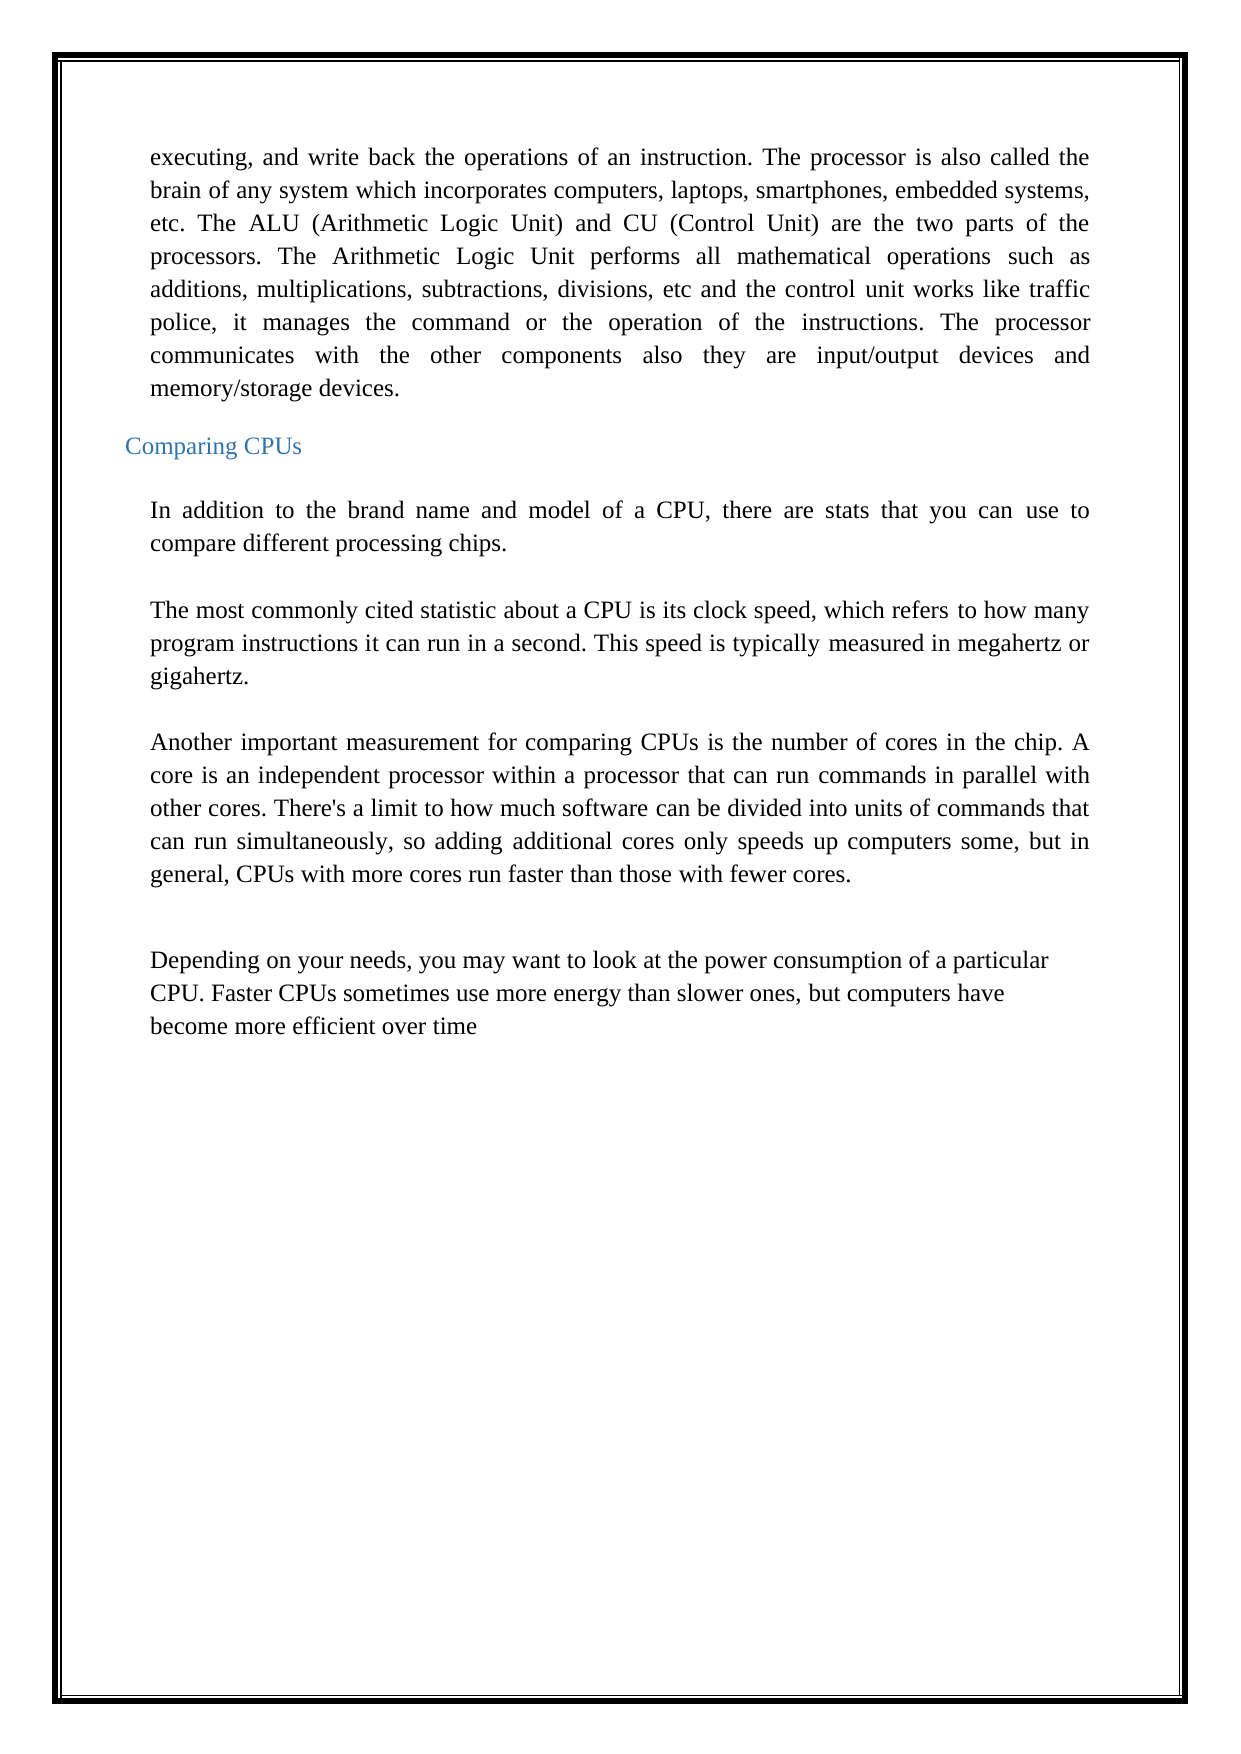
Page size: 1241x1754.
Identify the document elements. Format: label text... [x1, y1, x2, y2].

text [150, 142, 1090, 402]
text Another important measurement for comparing CPUs is the number of cores in the chip. A core is an independent processor within a processor that can run commands in parallel with other cores. There's a limit to how much software can be divided into units of commands that can run simultaneously, so adding additional cores only speeds up computers some, but in general, CPUs with more cores run faster than those with fewer cores. [150, 727, 1090, 888]
text Depending on your needs, you may want to look at the power consumption of a particular CPU. Faster CPUs sometimes use more energy than slower ones, but computers have become more efficient over time [150, 945, 1084, 1040]
subtitle Comparing CPUs [125, 431, 1173, 459]
text In addition to the brand name and model of a CPU, there are stats that you can use to compare different processing chips. [150, 495, 1089, 557]
text The most commonly cited statistic about a CPU is its clock speed, which refers to how many program instructions it can run in a second. This speed is typically measured in megahertz or gigahertz. [150, 595, 1089, 690]
